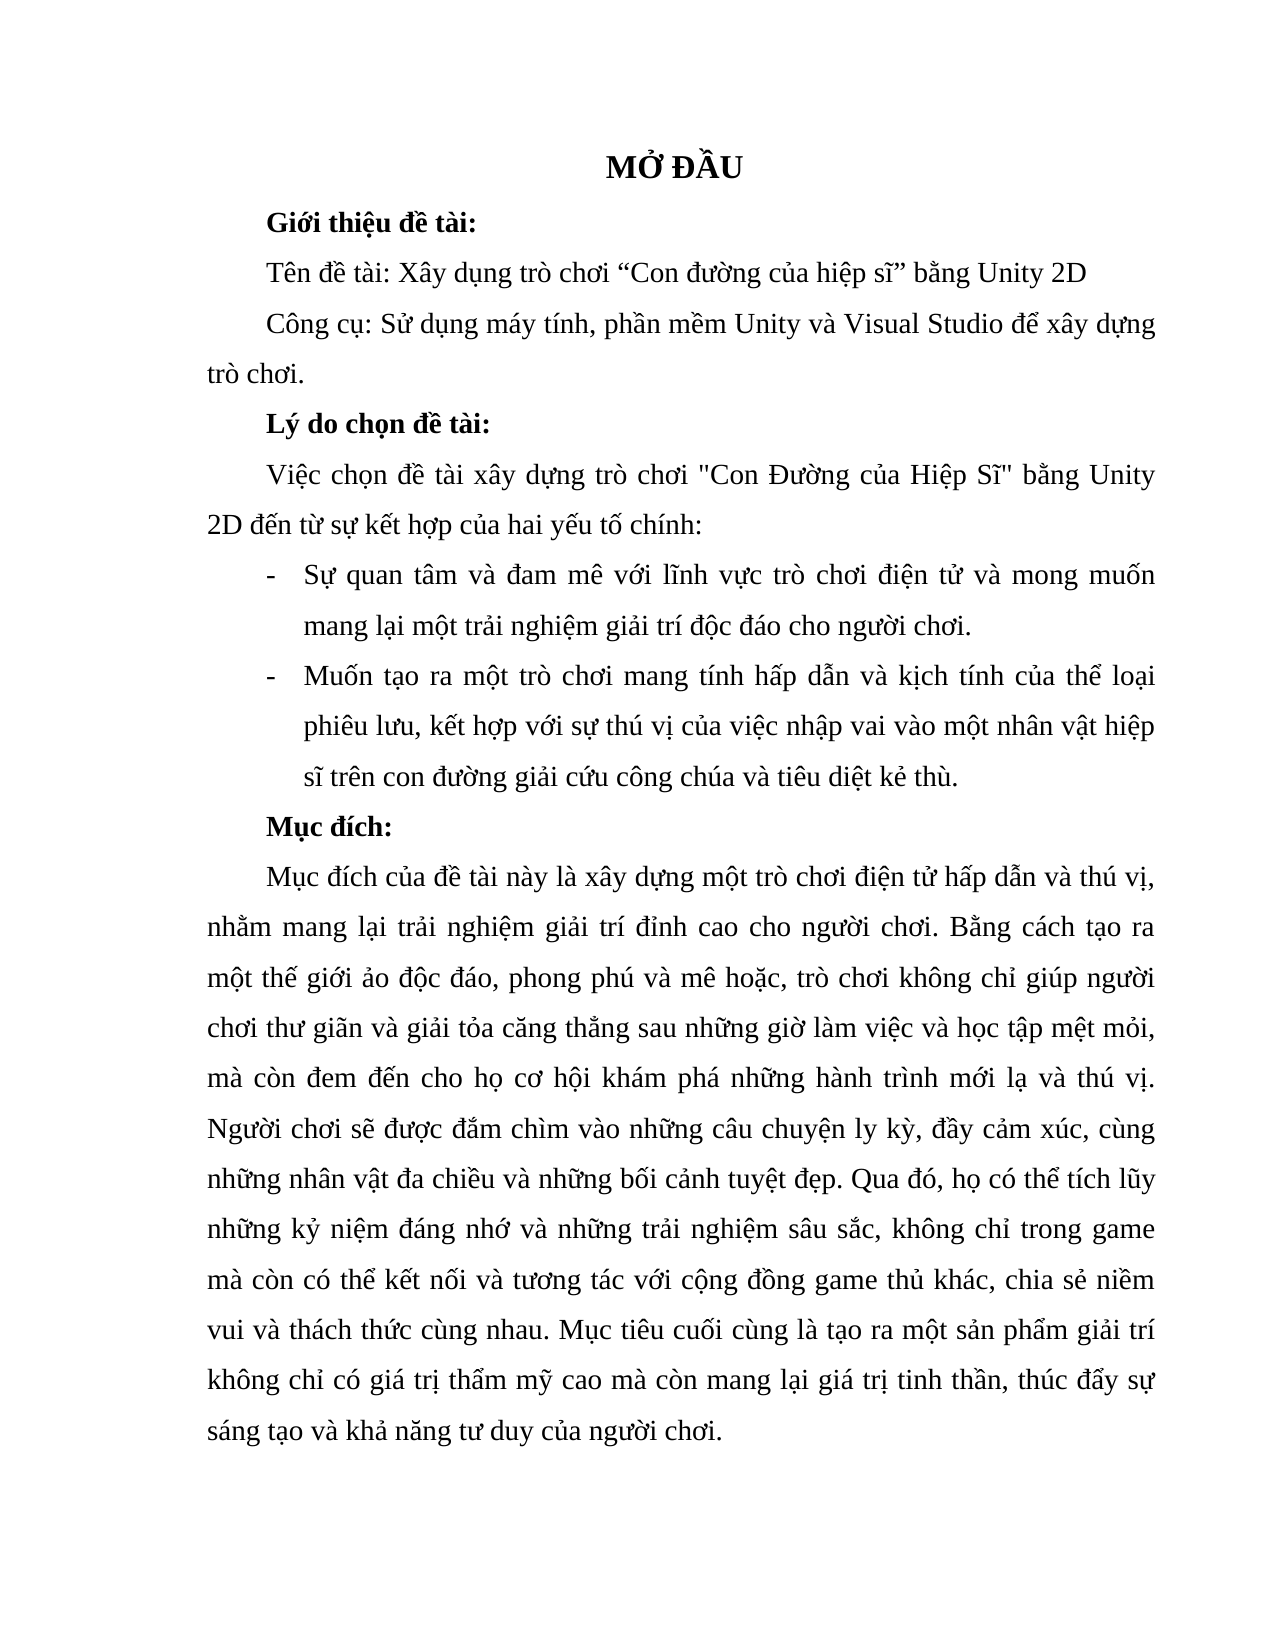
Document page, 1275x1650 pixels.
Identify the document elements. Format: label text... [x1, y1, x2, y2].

text Việc chọn đề tài xây dựng trò chơi "Con Đường của Hiệp Sĩ" bằng Unity 2D đến từ sự kết hợp của hai yếu tố chính: [207, 457, 1157, 541]
text Tên đề tài: Xây dụng trò chơi “Con đường của hiệp sĩ” bằng Unity 2D [207, 256, 1157, 289]
list MỞ ĐẦU [192, 148, 1157, 186]
text Mục đích của đề tài này là xây dựng một trò chơi điện tử hấp dẫn và thú vị, nhằm mang lại trải nghiệm giải trí đỉnh cao cho người chơi. Bằng cách tạo ra một thế giới ảo độc đáo, phong phú và mê hoặc, trò chơi không chỉ giúp người chơi thư giãn và giải tỏa căng thẳng sau những giờ làm việc và học tập mệt mỏi, mà còn đem đến cho họ cơ hội khám phá những hành trình mới lạ và thú vị. Người chơi sẽ được đắm chìm vào những câu chuyện ly kỳ, đầy cảm xúc, cùng những nhân vật đa chiều và những bối cảnh tuyệt đẹp. Qua đó, họ có thể tích lũy những kỷ niệm đáng nhớ và những trải nghiệm sâu sắc, không chỉ trong game mà còn có thể kết nối và tương tác với cộng đồng game thủ khác, chia sẻ niềm vui và thách thức cùng nhau. Mục tiêu cuối cùng là tạo ra một sản phẩm giải trí không chỉ có giá trị thẩm mỹ cao mà còn mang lại giá trị tinh thần, thúc đẩy sự sáng tạo và khả năng tư duy của người chơi. [207, 859, 1157, 1446]
text Giới thiệu đề tài: [207, 205, 1157, 239]
list Sự quan tâm và đam mê với lĩnh vực trò chơi điện tử và mong muốn mang lại một trải nghiệm giải trí độc đáo cho người chơi. [266, 557, 1157, 641]
list Muốn tạo ra một trò chơi mang tính hấp dẫn và kịch tính của thể loại phiêu lưu, kết hợp với sự thú vị của việc nhập vai vào một nhân vật hiệp sĩ trên con đường giải cứu công chúa và tiêu diệt kẻ thù. [266, 658, 1157, 792]
text Mục đích: [207, 809, 1157, 842]
text Lý do chọn đề tài: [207, 406, 1157, 440]
text Công cụ: Sử dụng máy tính, phần mềm Unity và Visual Studio để xây dựng trò chơi. [207, 306, 1157, 390]
